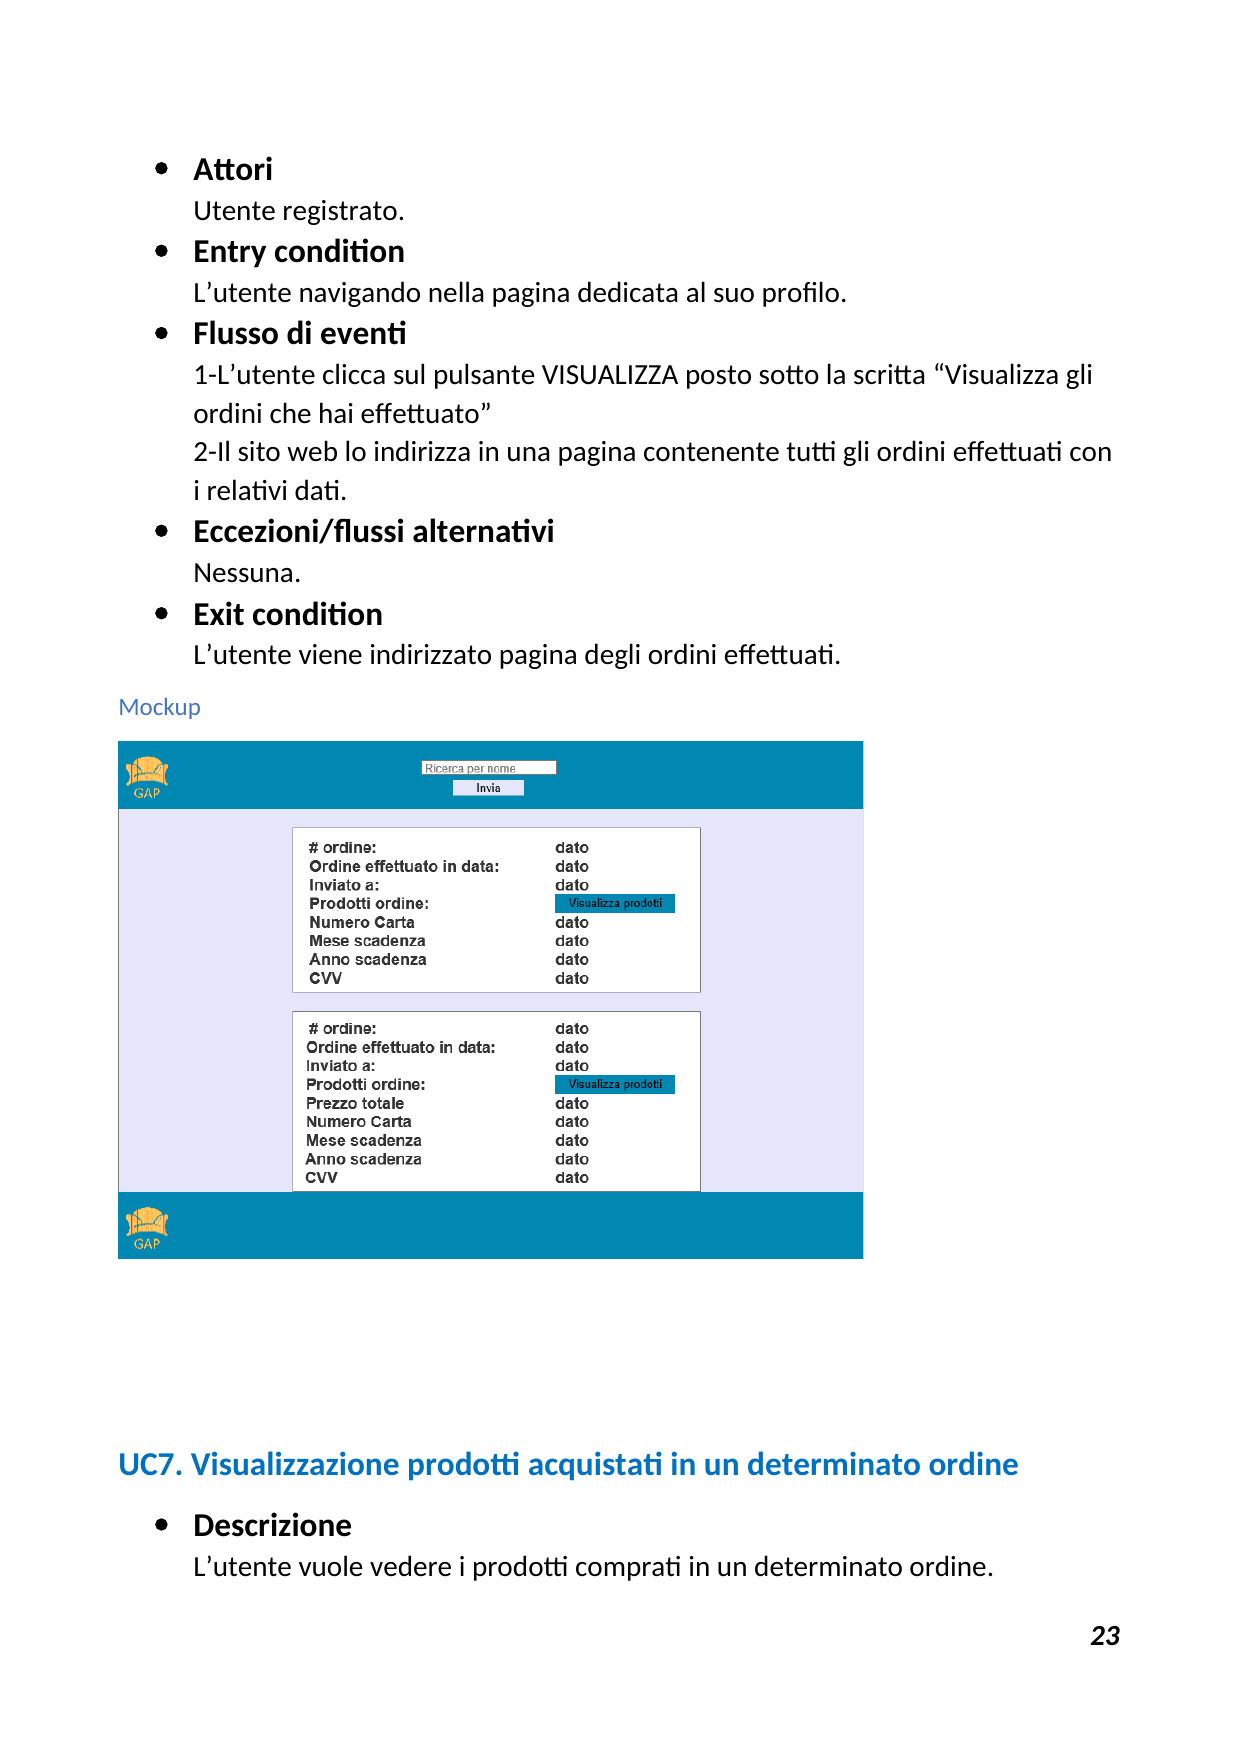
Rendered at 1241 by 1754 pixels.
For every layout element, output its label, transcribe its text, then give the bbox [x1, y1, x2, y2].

list Utente registrato. [193, 192, 1122, 227]
list L’utente navigando nella pagina dedicata al suo profilo. [193, 274, 1122, 309]
list Flusso di eventi [156, 312, 1122, 353]
list 1-L’utente clicca sul pulsante VISUALIZZA posto sotto la scritta “Visualizza gli ordini che hai effettuato” [193, 356, 1122, 430]
picture [127, 757, 167, 784]
list Exit condition [156, 592, 1122, 633]
picture [454, 781, 523, 795]
list L’utente vuole vedere i prodotti comprati in un determinato ordine. [193, 1548, 1122, 1583]
text Mockup [118, 692, 1122, 722]
picture [118, 810, 864, 1191]
list Nessuna. [193, 554, 1122, 590]
list L’utente viene indirizzato pagina degli ordini effettuati. [193, 636, 1122, 672]
picture [422, 761, 556, 774]
list Eccezioni/flussi alternativi [156, 510, 1122, 551]
list Entry condition [156, 230, 1122, 271]
picture [127, 1208, 167, 1235]
text UC7. Visualizzazione prodotti acquistati in un determinato ordine [118, 1443, 1122, 1484]
list Attori [156, 148, 1122, 188]
list 2-Il sito web lo indirizza in una pagina contenente tutti gli ordini effettuati con i relativi dati. [193, 433, 1122, 507]
list Descrizione [156, 1504, 1122, 1544]
